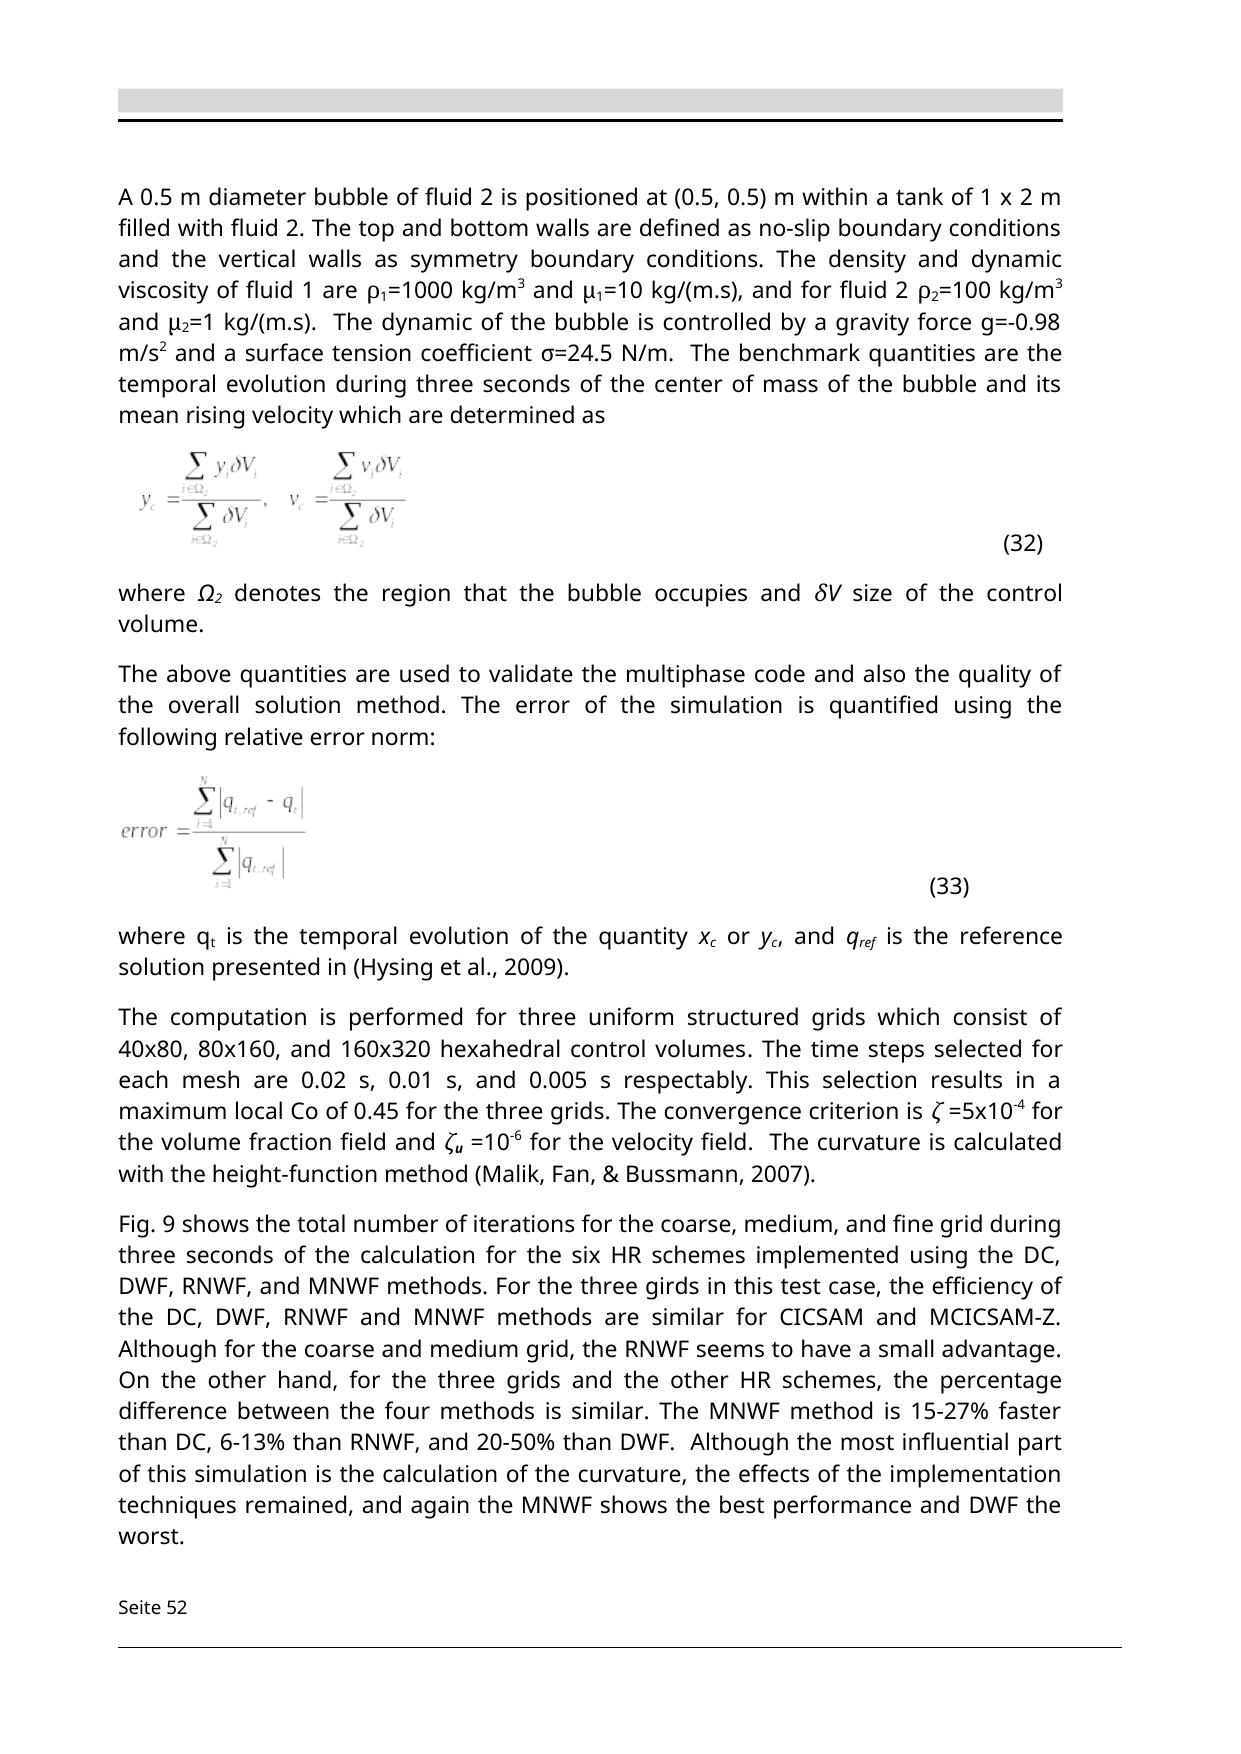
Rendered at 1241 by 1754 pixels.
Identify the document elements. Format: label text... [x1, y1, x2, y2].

text where qt is the temporal evolution of the quantity xc or yc, and qref is the reference solution presented in (Hysing et al., 2009). [118, 920, 1063, 982]
text A 0.5 m diameter bubble of fluid 2 is positioned at (0.5, 0.5) m within a tank of 1 x 2 m filled with fluid 2. The top and bottom walls are defined as no-slip boundary conditions and the vertical walls as symmetry boundary conditions. The density and dynamic viscosity of fluid 1 are ρ1=1000 kg/m3 and μ1=10 kg/(m.s), and for fluid 2 ρ2=100 kg/m3 and μ2=1 kg/(m.s). The dynamic of the bubble is controlled by a gravity force g=-0.98 m/s2 and a surface tension coefficient σ=24.5 N/m. The benchmark quantities are the temporal evolution during three seconds of the center of mass of the bubble and its mean rising velocity which are determined as [118, 181, 1063, 431]
text The computation is performed for three uniform structured grids which consist of 40x80, 80x160, and 160x320 hexahedral control volumes. The time steps selected for each mesh are 0.02 s, 0.01 s, and 0.005 s respectably. This selection results in a maximum local Co of 0.45 for the three grids. The convergence criterion is ζ =5x10-4 for the volume fraction field and ζu =10-6 for the velocity field. The curvature is calculated with the height-function method (Malik, Fan, & Bussmann, 2007). [118, 1001, 1063, 1189]
text The above quantities are used to validate the multiphase code and also the quality of the overall solution method. The error of the simulation is quantified using the following relative error norm: [118, 658, 1063, 752]
text where Ω2 denotes the region that the bubble occupies and δV size of the control volume. [118, 577, 1063, 639]
text Fig. 9 shows the total number of iterations for the coarse, medium, and fine grid during three seconds of the calculation for the six HR schemes implemented using the DC, DWF, RNWF, and MNWF methods. For the three girds in this test case, the efficiency of the DC, DWF, RNWF and MNWF methods are similar for CICSAM and MCICSAM-Z. Although for the coarse and medium grid, the RNWF seems to have a small advantage. On the other hand, for the three grids and the other HR schemes, the percentage difference between the four methods is similar. The MNWF method is 15-27% faster than DC, 6-13% than RNWF, and 20-50% than DWF. Although the most influential part of this simulation is the calculation of the curvature, the effects of the implementation techniques remained, and again the MNWF shows the best performance and DWF the worst. [118, 1207, 1063, 1551]
text (33) [118, 771, 1063, 901]
text (32) [118, 449, 1063, 558]
